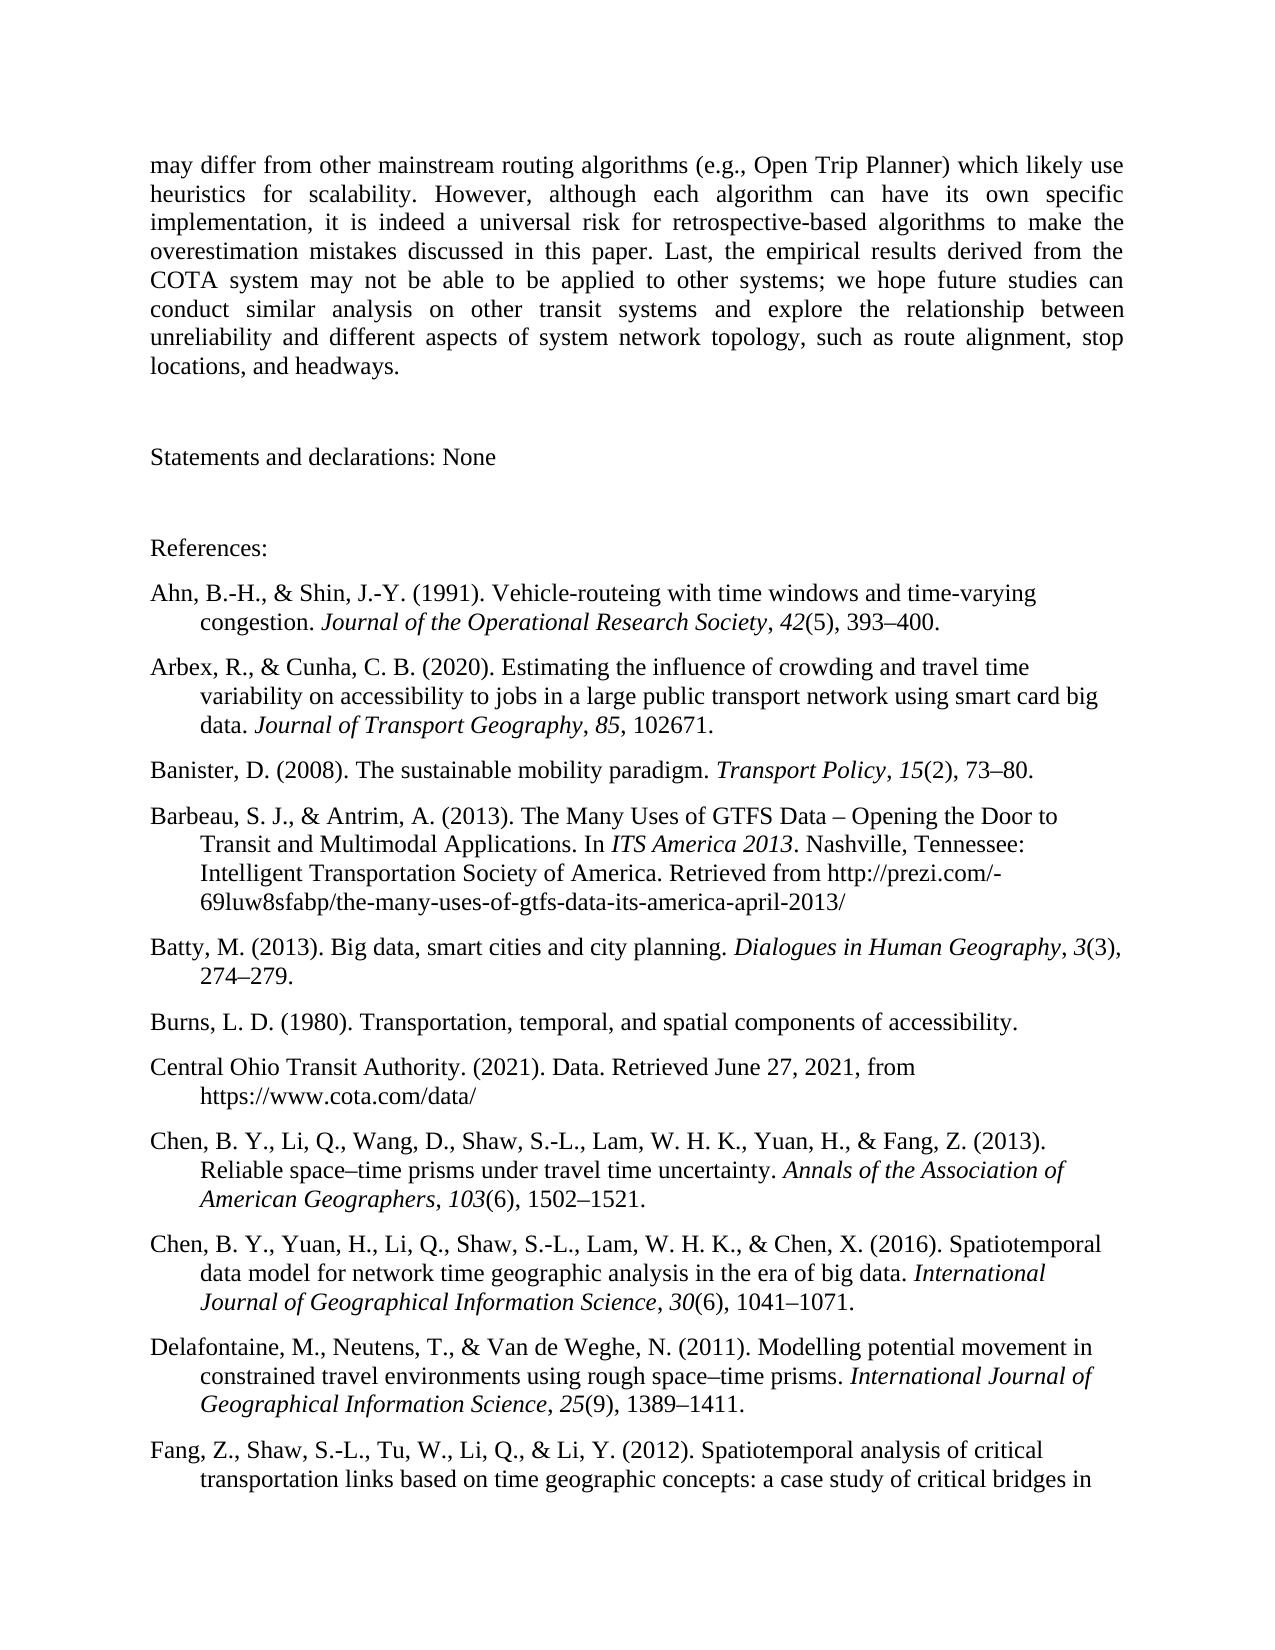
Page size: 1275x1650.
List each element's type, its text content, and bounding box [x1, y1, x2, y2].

text Batty, M. (2013). Big data, smart cities and city planning. Dialogues in Human Geography, 3(3), 274–279. [150, 932, 1125, 990]
text Chen, B. Y., Yuan, H., Li, Q., Shaw, S.-L., Lam, W. H. K., & Chen, X. (2016). Spatiotemporal data model for network time geographic analysis in the era of big data. International Journal of Geographical Information Science, 30(6), 1041–1071. [150, 1229, 1125, 1315]
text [150, 150, 1125, 380]
text Ahn, B.-H., & Shin, J.-Y. (1991). Vehicle-routeing with time windows and time-varying congestion. Journal of the Operational Research Society, 42(5), 393–400. [150, 578, 1125, 636]
text Statements and declarations: None [150, 442, 1125, 471]
text Central Ohio Transit Authority. (2021). Data. Retrieved June 27, 2021, from https://www.cota.com/data/ [150, 1052, 1125, 1109]
text Barbeau, S. J., & Antrim, A. (2013). The Many Uses of GTFS Data – Opening the Door to Transit and Multimodal Applications. In ITS America 2013. Nashville, Tennessee: Intelligent Transportation Society of America. Retrieved from http://prezi.com/-69luw8sfabp/the-many-uses-of-gtfs-data-its-america-april-2013/ [150, 801, 1125, 916]
text References: [150, 533, 1125, 562]
text Arbex, R., & Cunha, C. B. (2020). Estimating the influence of crowding and travel time variability on accessibility to jobs in a large public transport network using smart card big data. Journal of Transport Geography, 85, 102671. [150, 652, 1125, 739]
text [150, 1435, 1125, 1492]
text Delafontaine, M., Neutens, T., & Van de Weghe, N. (2011). Modelling potential movement in constrained travel environments using rough space–time prisms. International Journal of Geographical Information Science, 25(9), 1389–1411. [150, 1332, 1125, 1418]
text Chen, B. Y., Li, Q., Wang, D., Shaw, S.-L., Lam, W. H. K., Yuan, H., & Fang, Z. (2013). Reliable space–time prisms under travel time uncertainty. Annals of the Association of American Geographers, 103(6), 1502–1521. [150, 1126, 1125, 1212]
text Banister, D. (2008). The sustainable mobility paradigm. Transport Policy, 15(2), 73–80. [150, 755, 1125, 784]
text Burns, L. D. (1980). Transportation, temporal, and spatial components of accessibility. [150, 1007, 1125, 1035]
